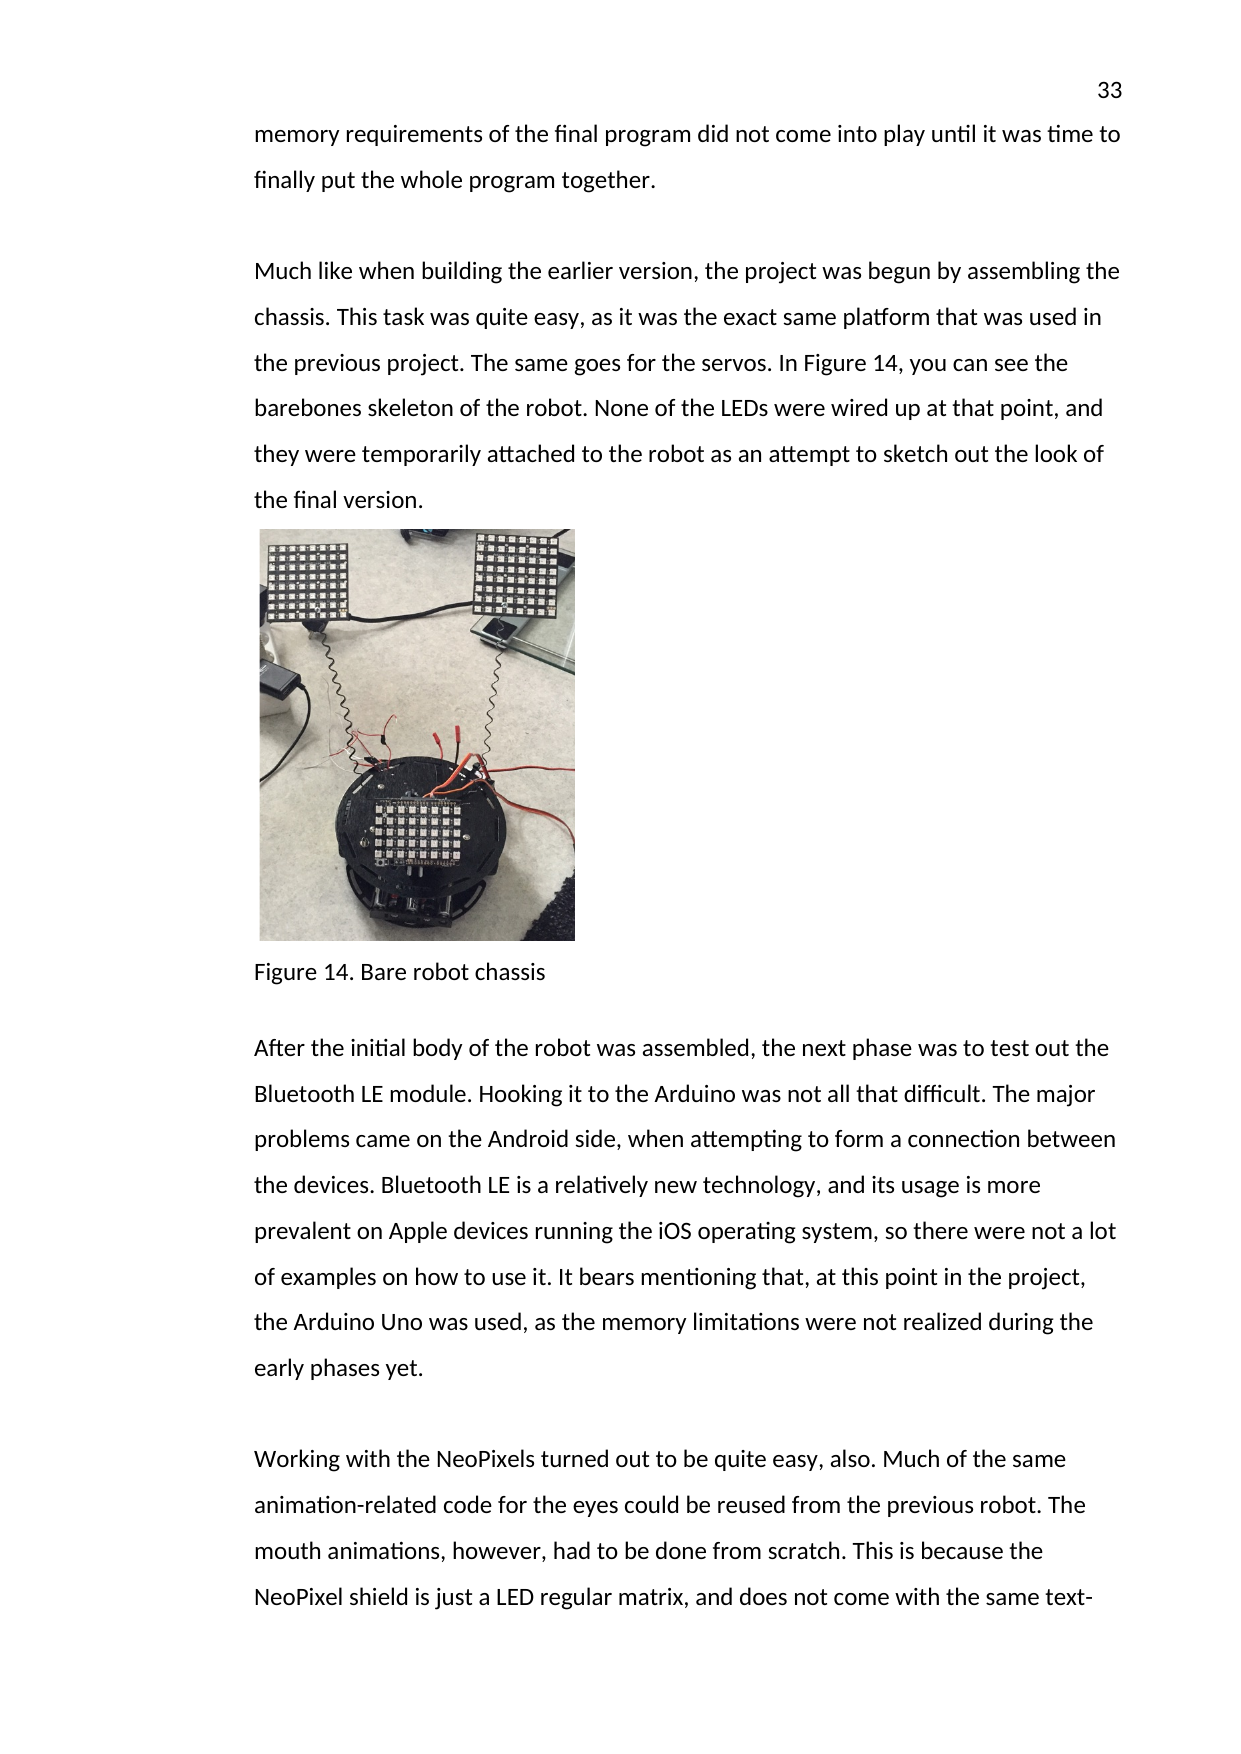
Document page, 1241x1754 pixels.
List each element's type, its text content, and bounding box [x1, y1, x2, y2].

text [254, 118, 1122, 194]
text After the initial body of the robot was assembled, the next phase was to test out the Bluetooth LE module. Hooking it to the Arduino was not all that difficult. The major problems came on the Android side, when attempting to form a connection between the devices. Bluetooth LE is a relatively new technology, and its usage is more prevalent on Apple devices running the iOS operating system, so there were not a lot of examples on how to use it. It bears mentioning that, at this point in the project, the Arduino Uno was used, as the memory limitations were not realized during the early phases yet. [254, 1032, 1122, 1383]
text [254, 1444, 1122, 1611]
picture [259, 529, 575, 941]
text Figure 14. Bare robot chassis [254, 956, 1122, 986]
text Much like when building the earlier version, the project was begun by assembling the chassis. This task was quite easy, as it was the exact same platform that was used in the previous project. The same goes for the servos. In Figure 14, you can see the barebones skeleton of the robot. None of the LEDs were wired up at that point, and they were temporarily attached to the robot as an attempt to sketch out the look of the final version. [254, 255, 1122, 514]
